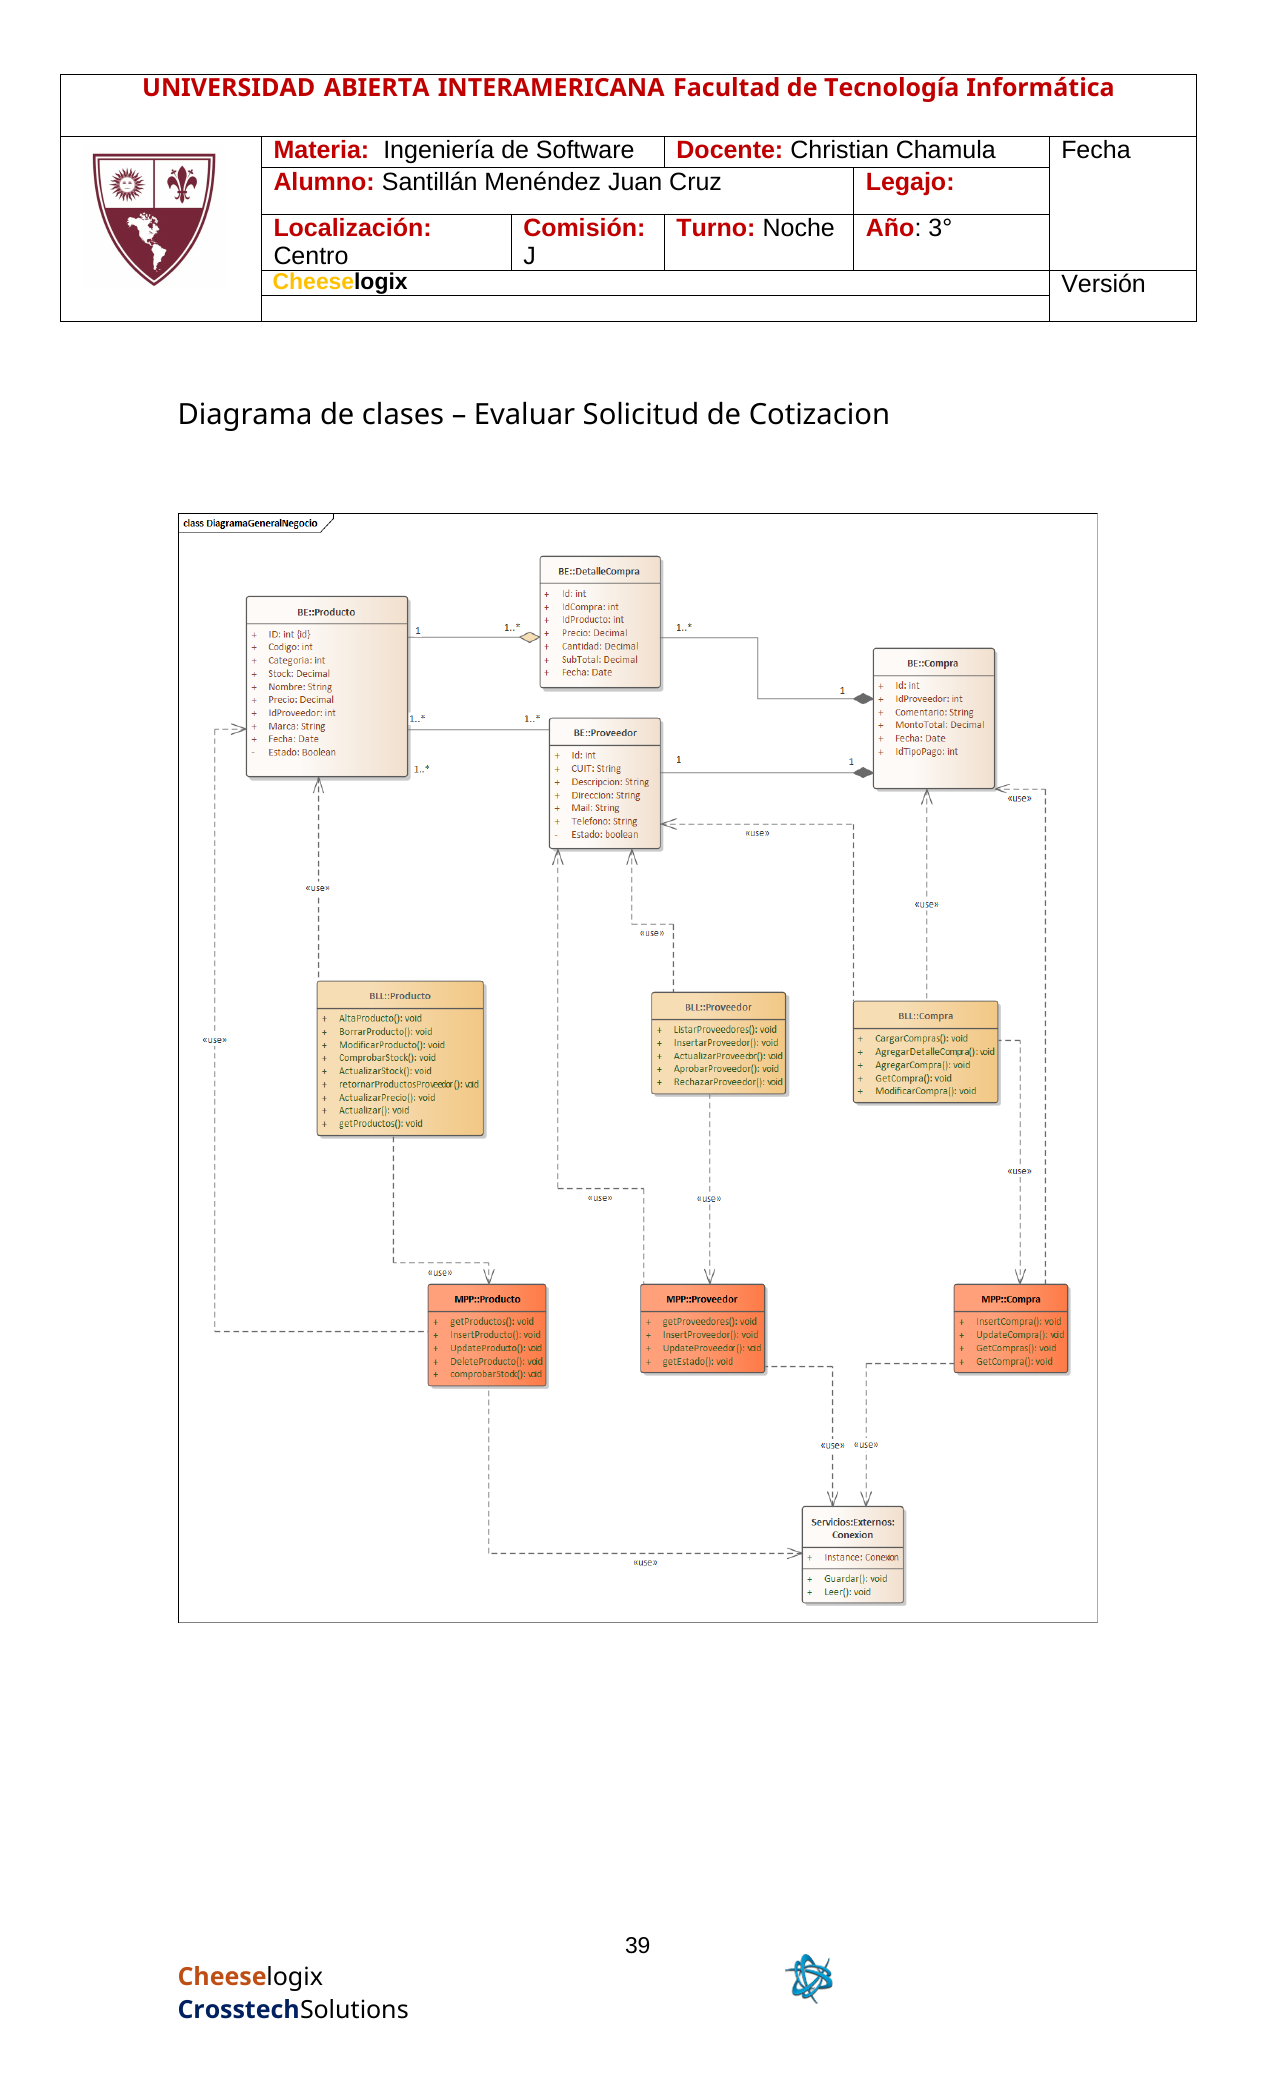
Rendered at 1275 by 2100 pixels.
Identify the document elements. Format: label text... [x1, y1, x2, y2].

picture [810, 1977, 826, 1991]
picture [177, 512, 1098, 1623]
picture [805, 1972, 817, 1984]
text Diagrama de clases – Evaluar Solicitud de Cotizacion [177, 394, 1098, 433]
picture [798, 1971, 804, 1984]
picture [784, 1954, 833, 2004]
picture [809, 1954, 833, 1979]
picture [82, 145, 225, 288]
picture [805, 1961, 821, 1972]
